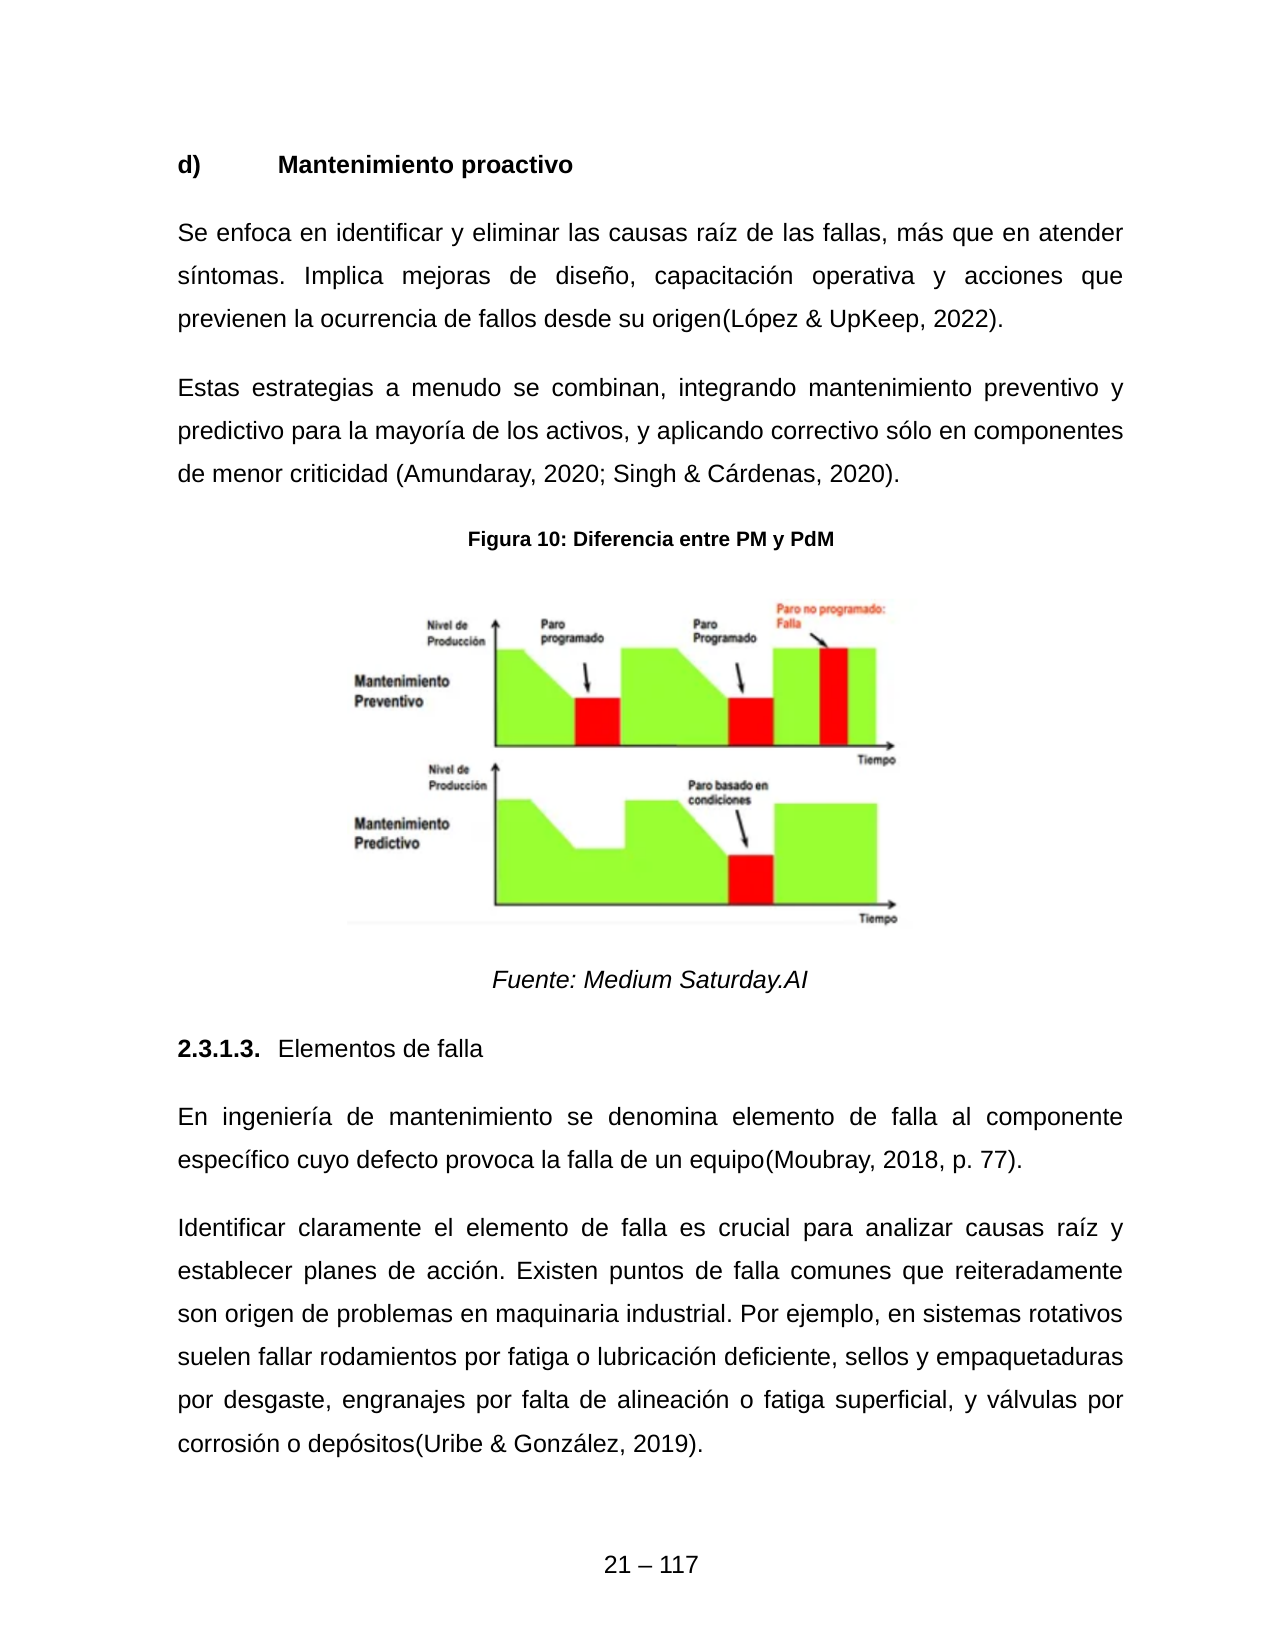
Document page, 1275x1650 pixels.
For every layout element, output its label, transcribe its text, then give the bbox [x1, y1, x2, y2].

subtitle Mantenimiento proactivo [177, 150, 1125, 179]
text Se enfoca en identificar y eliminar las causas raíz de las fallas, más que en atender síntomas. Implica mejoras de diseño, capacitación operativa y acciones que previenen la ocurrencia de fallos desde su origen [177, 218, 1125, 333]
text Identificar claramente el elemento de falla es crucial para analizar causas raíz y establecer planes de acción. Existen puntos de falla comunes que reiteradamente son origen de problemas en maquinaria industrial. Por ejemplo, en sistemas rotativos suelen fallar rodamientos por fatiga o lubricación deficiente, sellos y empaquetaduras por desgaste, engranajes por falta de alineación o fatiga superficial, y válvulas por corrosión o depósitos [177, 1213, 1125, 1457]
text En ingeniería de mantenimiento se denomina elemento de falla al componente específico cuyo defecto provoca la falla de un equipo [177, 1102, 1125, 1173]
text Figura 10: Diferencia entre PM y PdM [177, 527, 1125, 551]
subtitle Elementos de falla [177, 1033, 1125, 1062]
picture [280, 575, 1023, 951]
text Fuente: Medium Saturday.AI [177, 965, 1125, 994]
text Estas estrategias a menudo se combinan, integrando mantenimiento preventivo y predictivo para la mayoría de los activos, y aplicando correctivo sólo en componentes de menor criticidad [177, 372, 1125, 487]
